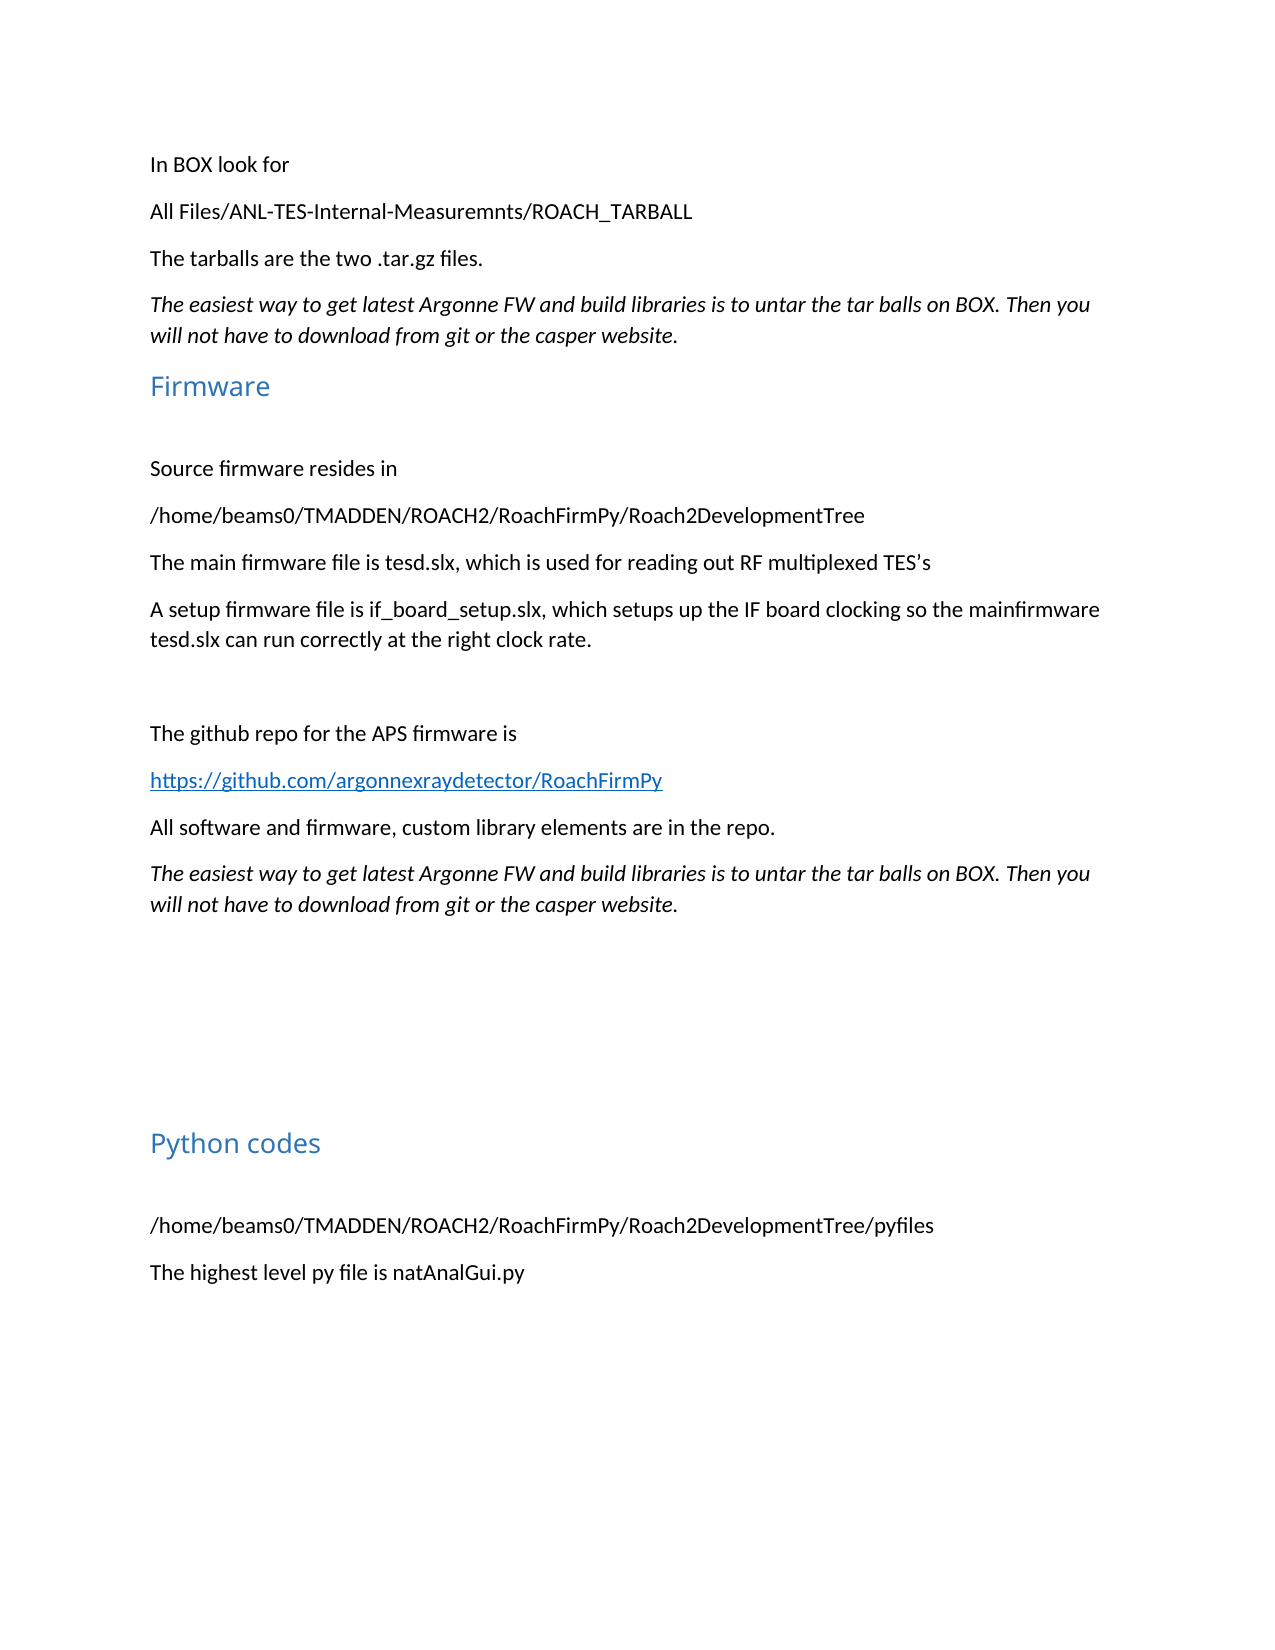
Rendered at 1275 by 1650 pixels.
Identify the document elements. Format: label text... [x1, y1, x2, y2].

text In BOX look for [150, 150, 1125, 178]
subtitle Python codes [150, 1124, 1125, 1161]
subtitle Firmware [150, 368, 1125, 404]
text The easiest way to get latest Argonne FW and build libraries is to untar the tar balls on BOX. Then you will not have to download from git or the casper website. [150, 291, 1125, 349]
text The tarballs are the two .tar.gz files. [150, 244, 1125, 272]
text /home/beams0/TMADDEN/ROACH2/RoachFirmPy/Roach2DevelopmentTree/pyfiles [150, 1211, 1125, 1239]
text Source firmware resides in [150, 454, 1125, 482]
text A setup firmware file is if_board_setup.slx, which setups up the IF board clocking so the mainfirmware tesd.slx can run correctly at the right clock rate. [150, 595, 1125, 653]
text /home/beams0/TMADDEN/ROACH2/RoachFirmPy/Roach2DevelopmentTree [150, 501, 1125, 529]
text https://github.com/argonnexraydetector/RoachFirmPy [150, 766, 1125, 794]
text The highest level py file is natAnalGui.py [150, 1258, 1125, 1286]
text The main firmware file is tesd.slx, which is used for reading out RF multiplexed TES’s [150, 548, 1125, 576]
text The github repo for the APS firmware is [150, 719, 1125, 747]
text All Files/ANL-TES-Internal-Measuremnts/ROACH_TARBALL [150, 197, 1125, 225]
text All software and firmware, custom library elements are in the repo. [150, 813, 1125, 841]
text The easiest way to get latest Argonne FW and build libraries is to untar the tar balls on BOX. Then you will not have to download from git or the casper website. [150, 859, 1125, 918]
